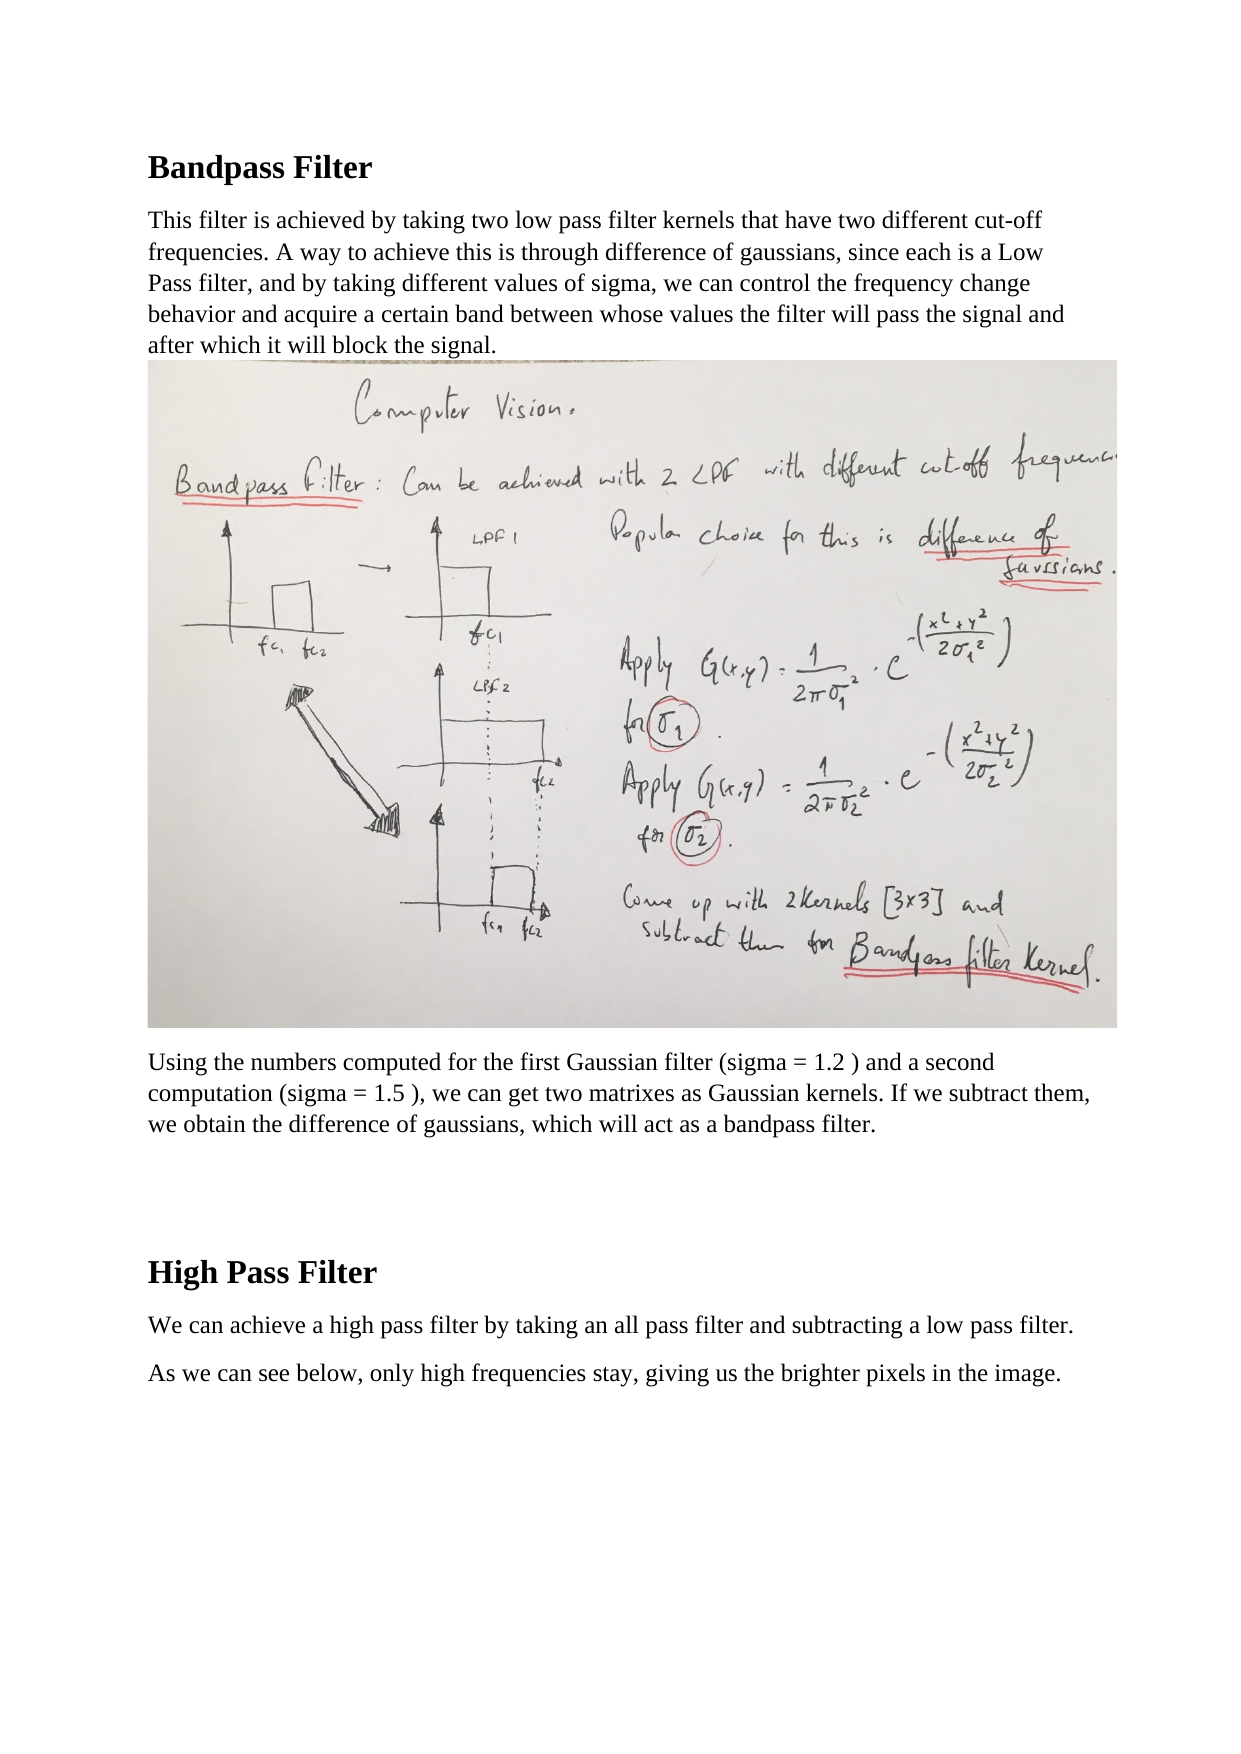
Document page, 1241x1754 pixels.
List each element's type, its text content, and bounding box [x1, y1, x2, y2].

text Using the numbers computed for the first Gaussian filter (sigma = 1.2 ) and a second computation (sigma = 1.5 ), we can get two matrixes as Gaussian kernels. If we subtract them, we obtain the difference of gaussians, which will act as a bandpass filter. [148, 1047, 1093, 1138]
text We can achieve a high pass filter by taking an all pass filter and subtracting a low pass filter. [148, 1310, 1093, 1339]
text As we can see below, only high frequencies stay, giving us the brighter pixels in the image. [148, 1358, 1093, 1386]
text Bandpass Filter [148, 148, 1093, 186]
text This filter is achieved by taking two low pass filter kernels that have two different cut-off frequencies. A way to achieve this is through difference of gaussians, since each is a Low Pass filter, and by taking different values of sigma, we can control the frequency change behavior and acquire a certain band between whose values the filter will pass the signal and after which it will block the signal. [148, 206, 1093, 360]
text High Pass Filter [148, 1252, 1093, 1290]
picture [147, 360, 1118, 1028]
